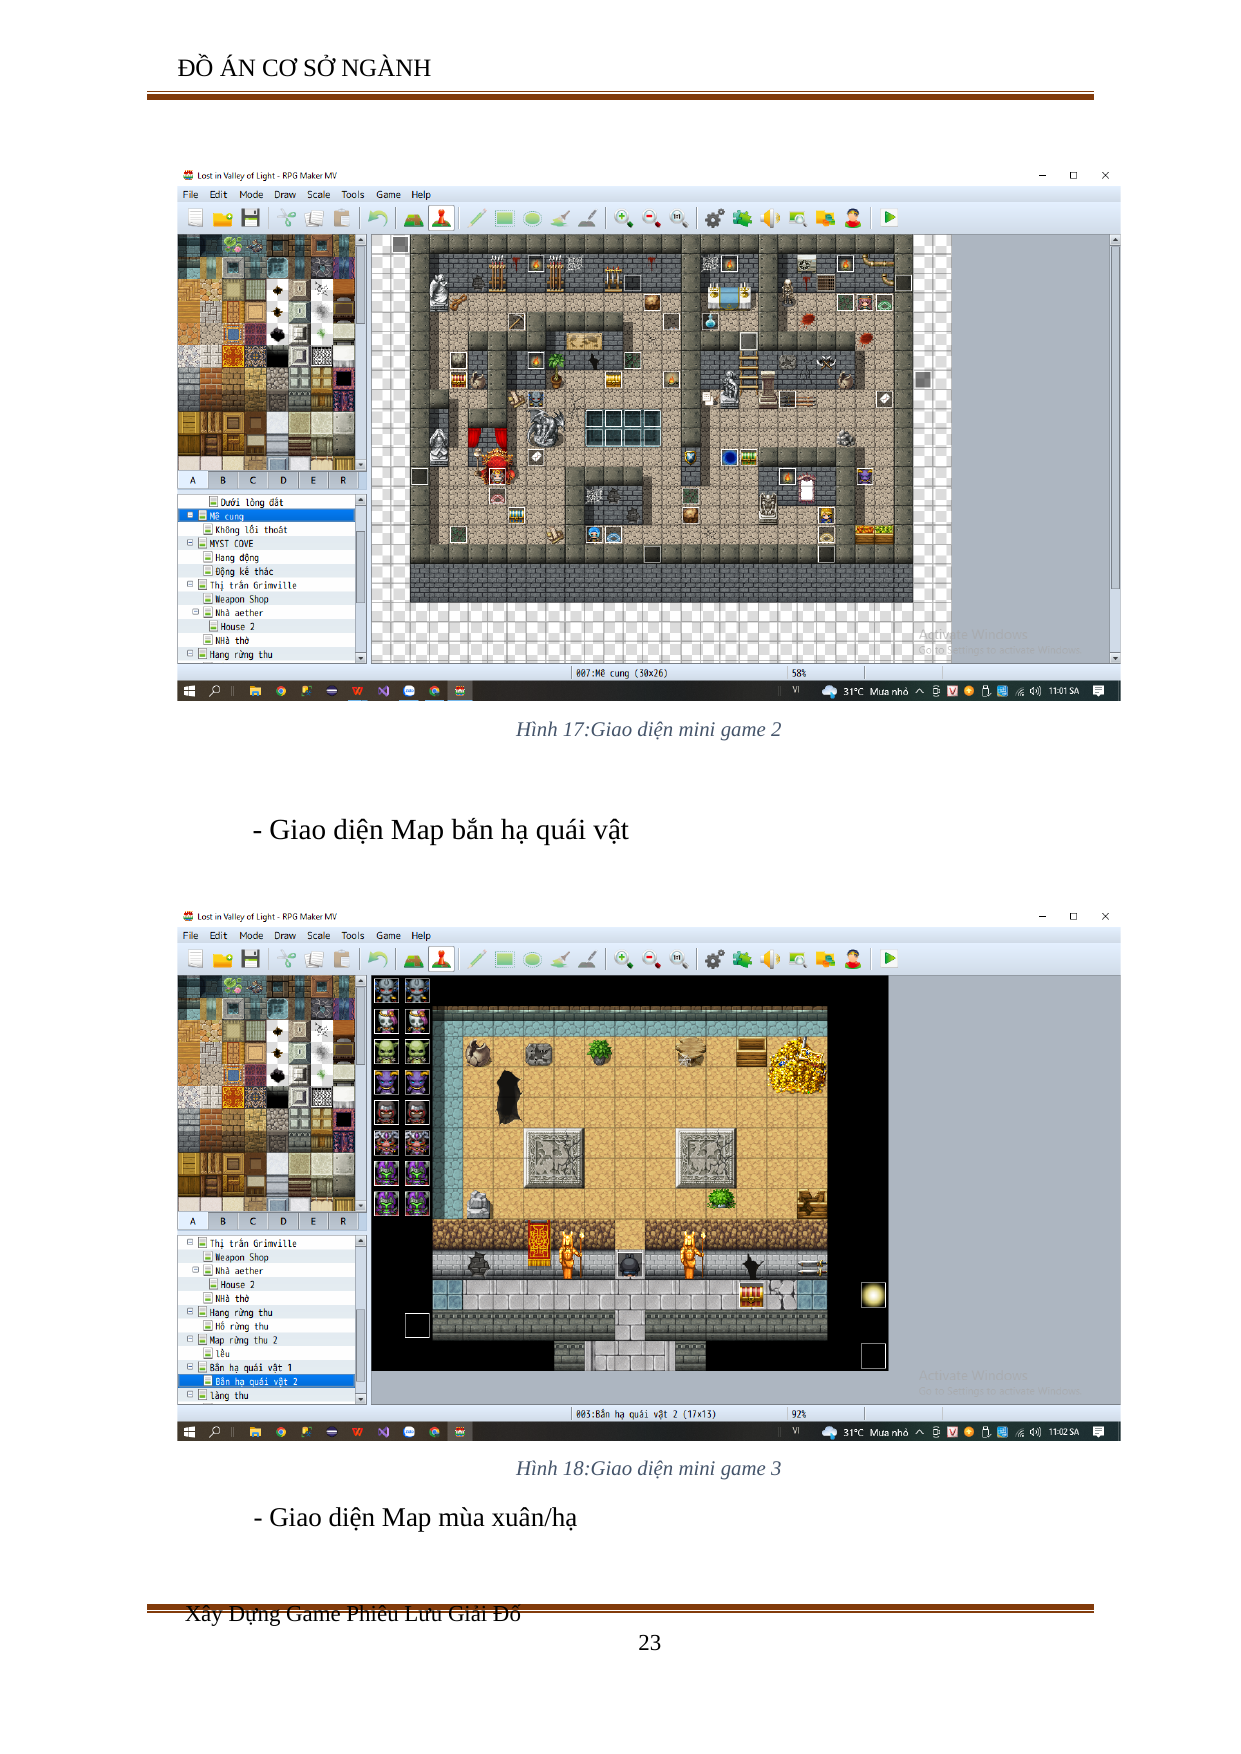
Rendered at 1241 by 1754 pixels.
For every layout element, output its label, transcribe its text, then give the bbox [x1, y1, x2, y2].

text - Giao diện Map mùa xuân/hạ [178, 1501, 1122, 1532]
picture [177, 170, 1121, 701]
text - Giao diện Map bắn hạ quái vật [177, 812, 1122, 845]
text Hình 17:Giao diện mini game 2 [177, 717, 1122, 741]
picture [177, 911, 1121, 1441]
text Hình 18:Giao diện mini game 3 [177, 1456, 1122, 1480]
